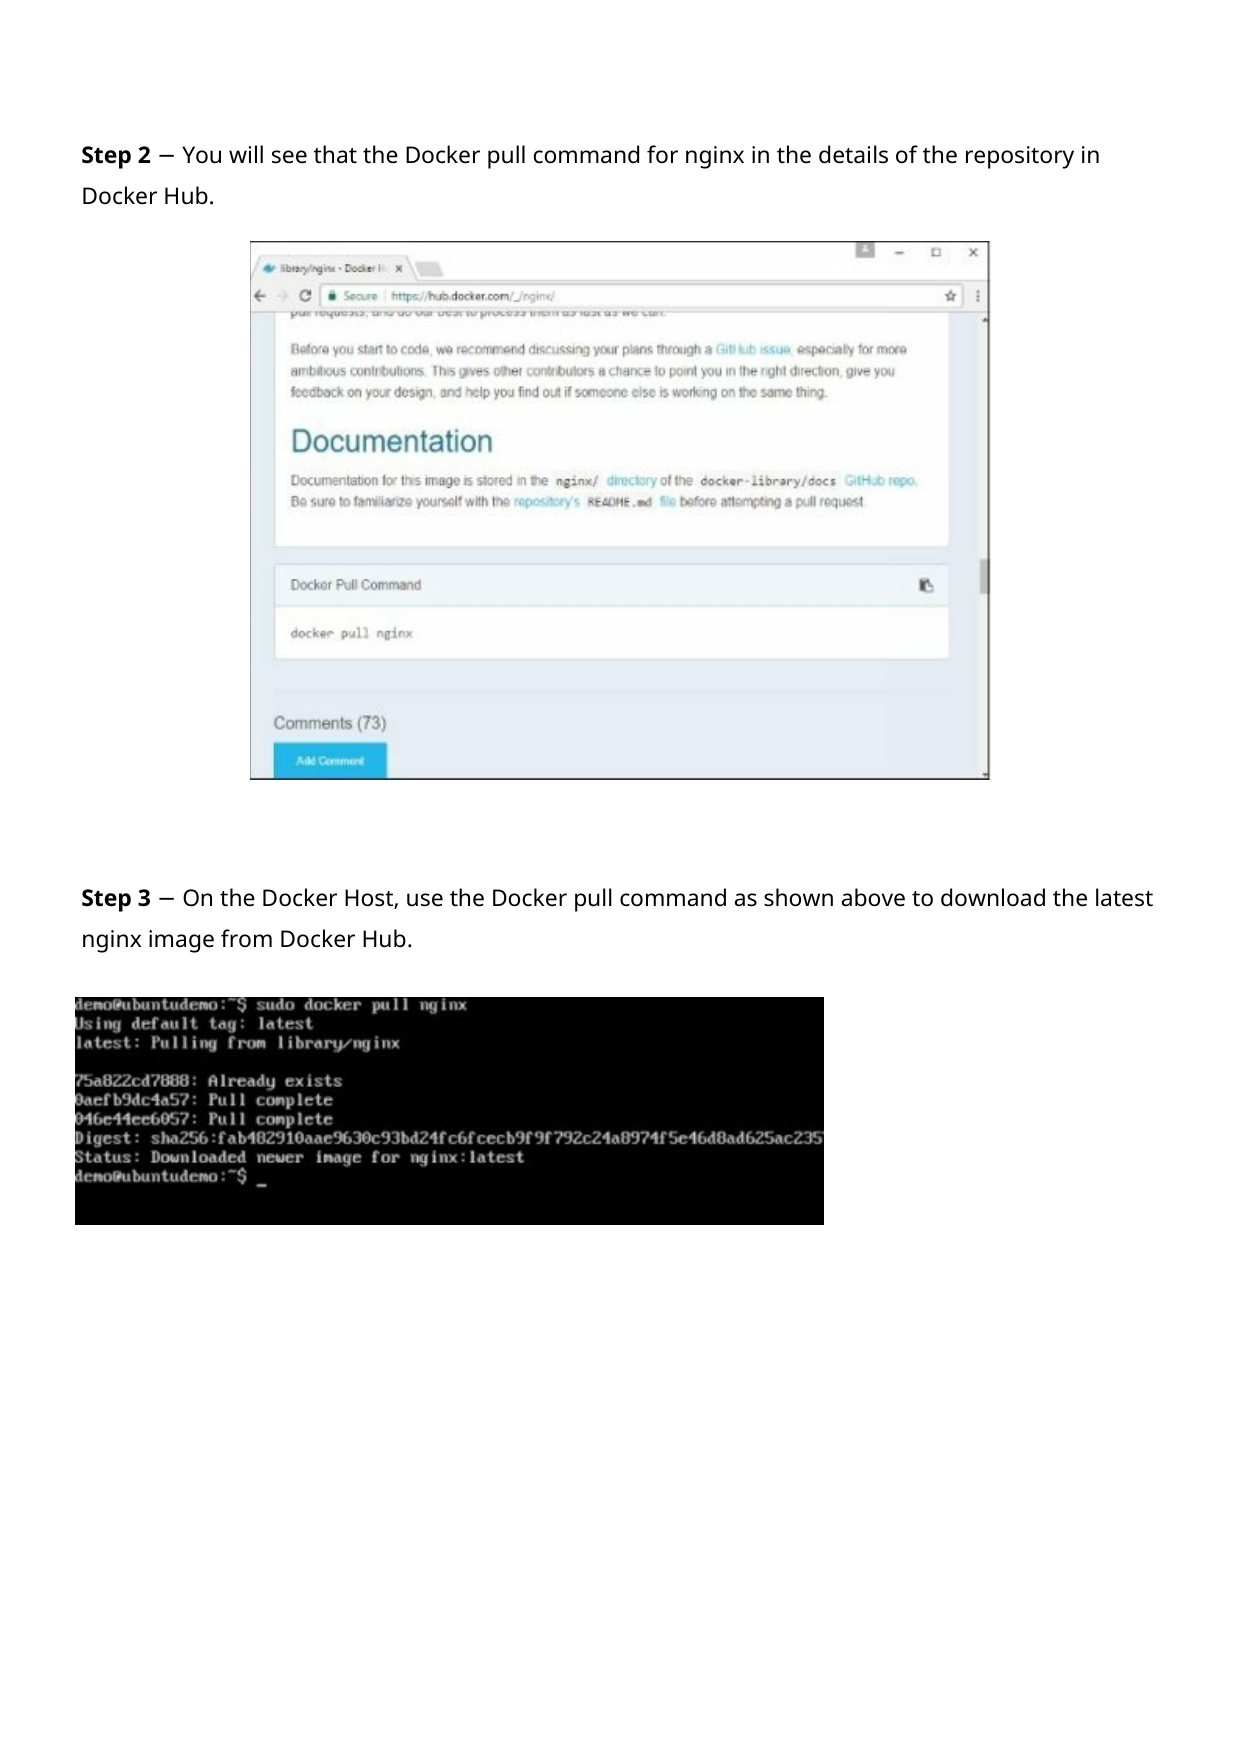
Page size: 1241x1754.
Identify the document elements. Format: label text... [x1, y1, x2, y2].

text Step 3 − On the Docker Host, use the Docker pull command as shown above to download the latest nginx image from Docker Hub. [81, 882, 1173, 954]
picture [250, 241, 991, 780]
text Step 2 − You will see that the Docker pull command for nginx in the details of the repository in Docker Hub. [81, 139, 1173, 211]
picture [75, 997, 824, 1225]
